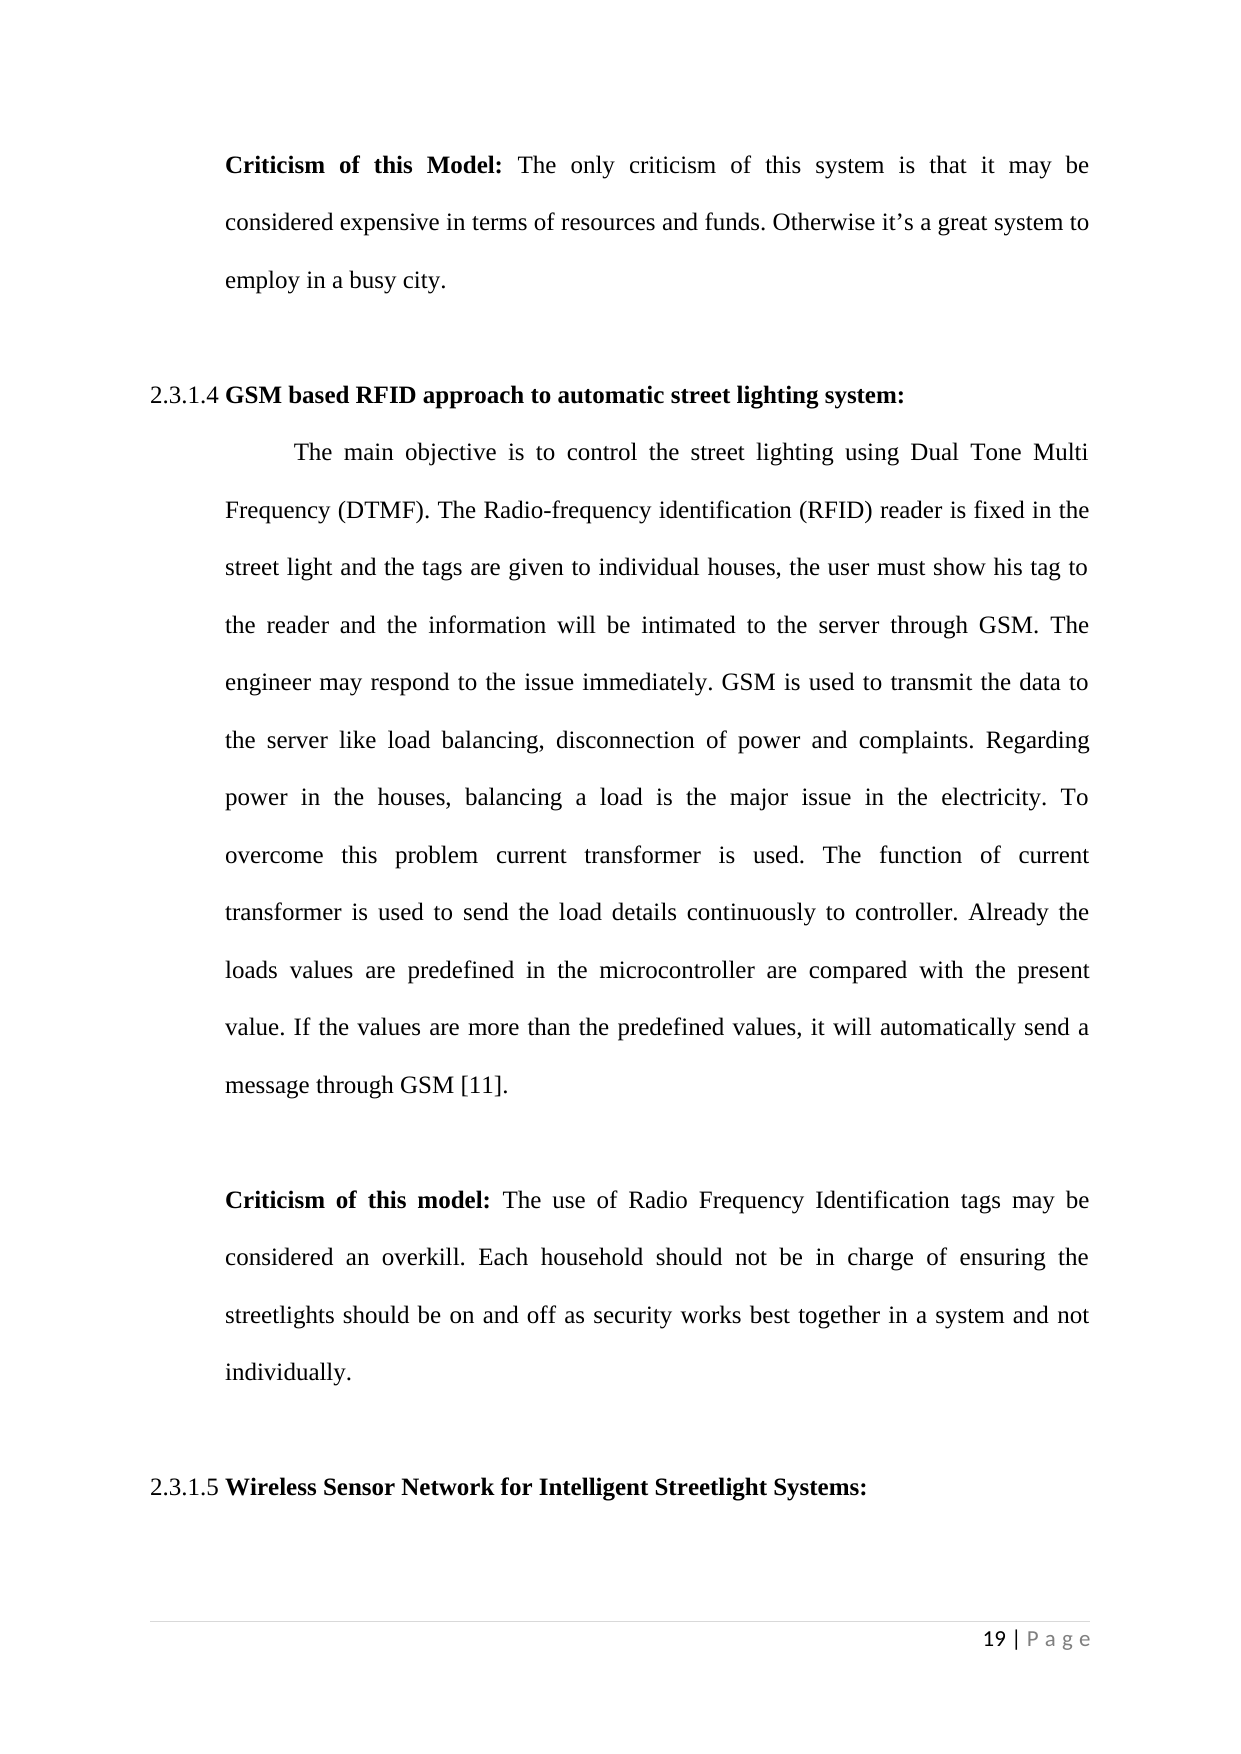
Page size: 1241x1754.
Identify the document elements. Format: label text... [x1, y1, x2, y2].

list Criticism of this model: The use of Radio Frequency Identification tags may be considered an overkill. Each household should not be in charge of ensuring the streetlights should be on and off as security works best together in a system and not individually. [225, 1185, 1090, 1386]
list The main objective is to control the street lighting using Dual Tone Multi Frequency (DTMF). The Radio-frequency identification (RFID) reader is fixed in the street light and the tags are given to individual houses, the user must show his tag to the reader and the information will be intimated to the server through GSM. The engineer may respond to the issue immediately. GSM is used to transmit the data to the server like load balancing, disconnection of power and complaints. Regarding power in the houses, balancing a load is the major issue in the electricity. To overcome this problem current transformer is used. The function of current transformer is used to send the load details continuously to controller. Already the loads values are predefined in the microcontroller are compared with the present value. If the values are more than the predefined values, it will automatically send a message through GSM. [225, 437, 1090, 1099]
list Wireless Sensor Network for Intelligent Streetlight Systems: [150, 1472, 1090, 1501]
list Criticism of this Model: The only criticism of this system is that it may be considered expensive in terms of resources and funds. Otherwise it’s a great system to employ in a busy city. [225, 150, 1090, 294]
list GSM based RFID approach to automatic street lighting system: [150, 380, 1090, 409]
